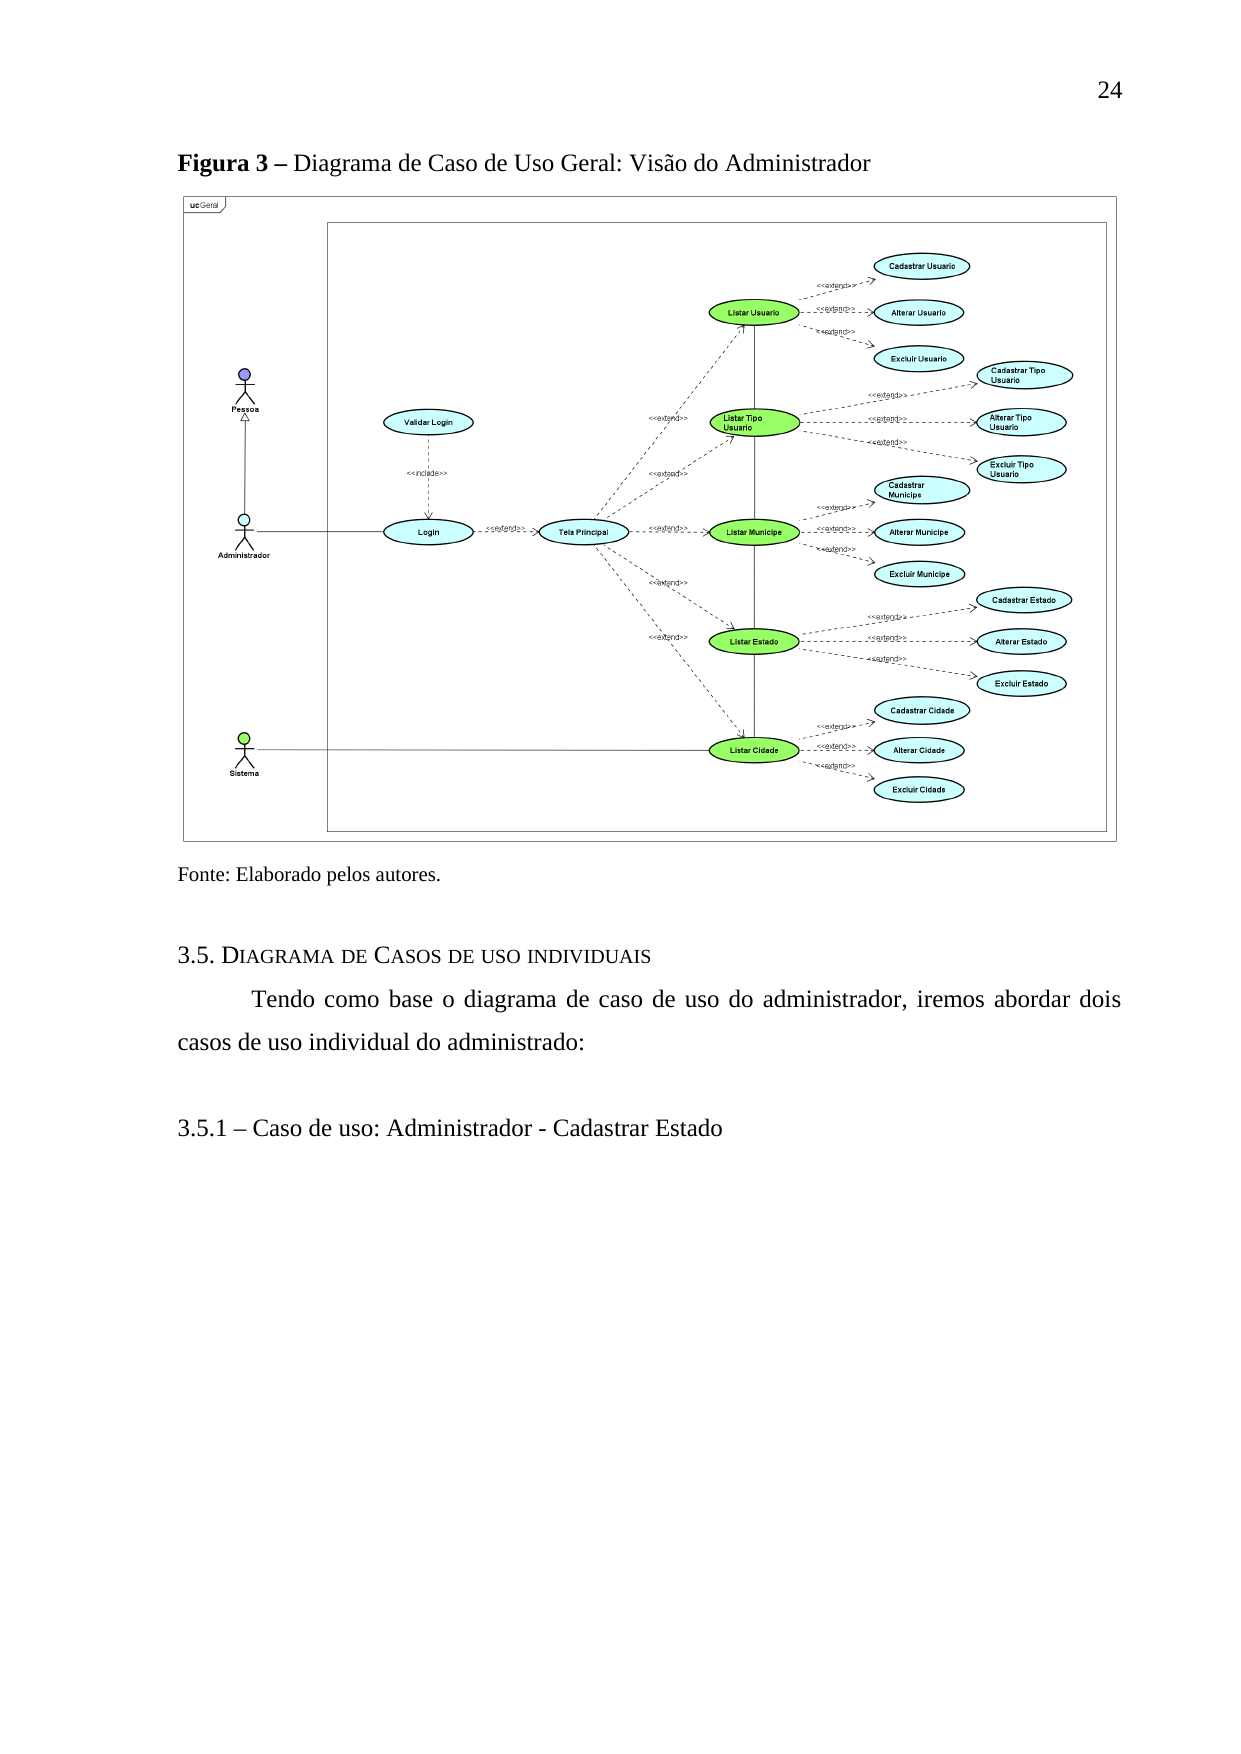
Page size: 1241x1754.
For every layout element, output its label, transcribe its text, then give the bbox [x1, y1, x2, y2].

picture [177, 190, 1122, 847]
text Figura 3 – Diagrama de Caso de Uso Geral: Visão do Administrador [177, 148, 1122, 176]
text Fonte: Elaborado pelos autores. [177, 861, 1122, 886]
text 3.5.1 – Caso de uso: Administrador - Cadastrar Estado [177, 1113, 1122, 1142]
subtitle 3.5. Diagrama de Casos de uso individuais [177, 941, 1122, 969]
text Tendo como base o diagrama de caso de uso do administrador, iremos abordar dois casos de uso individual do administrado: [177, 984, 1122, 1056]
